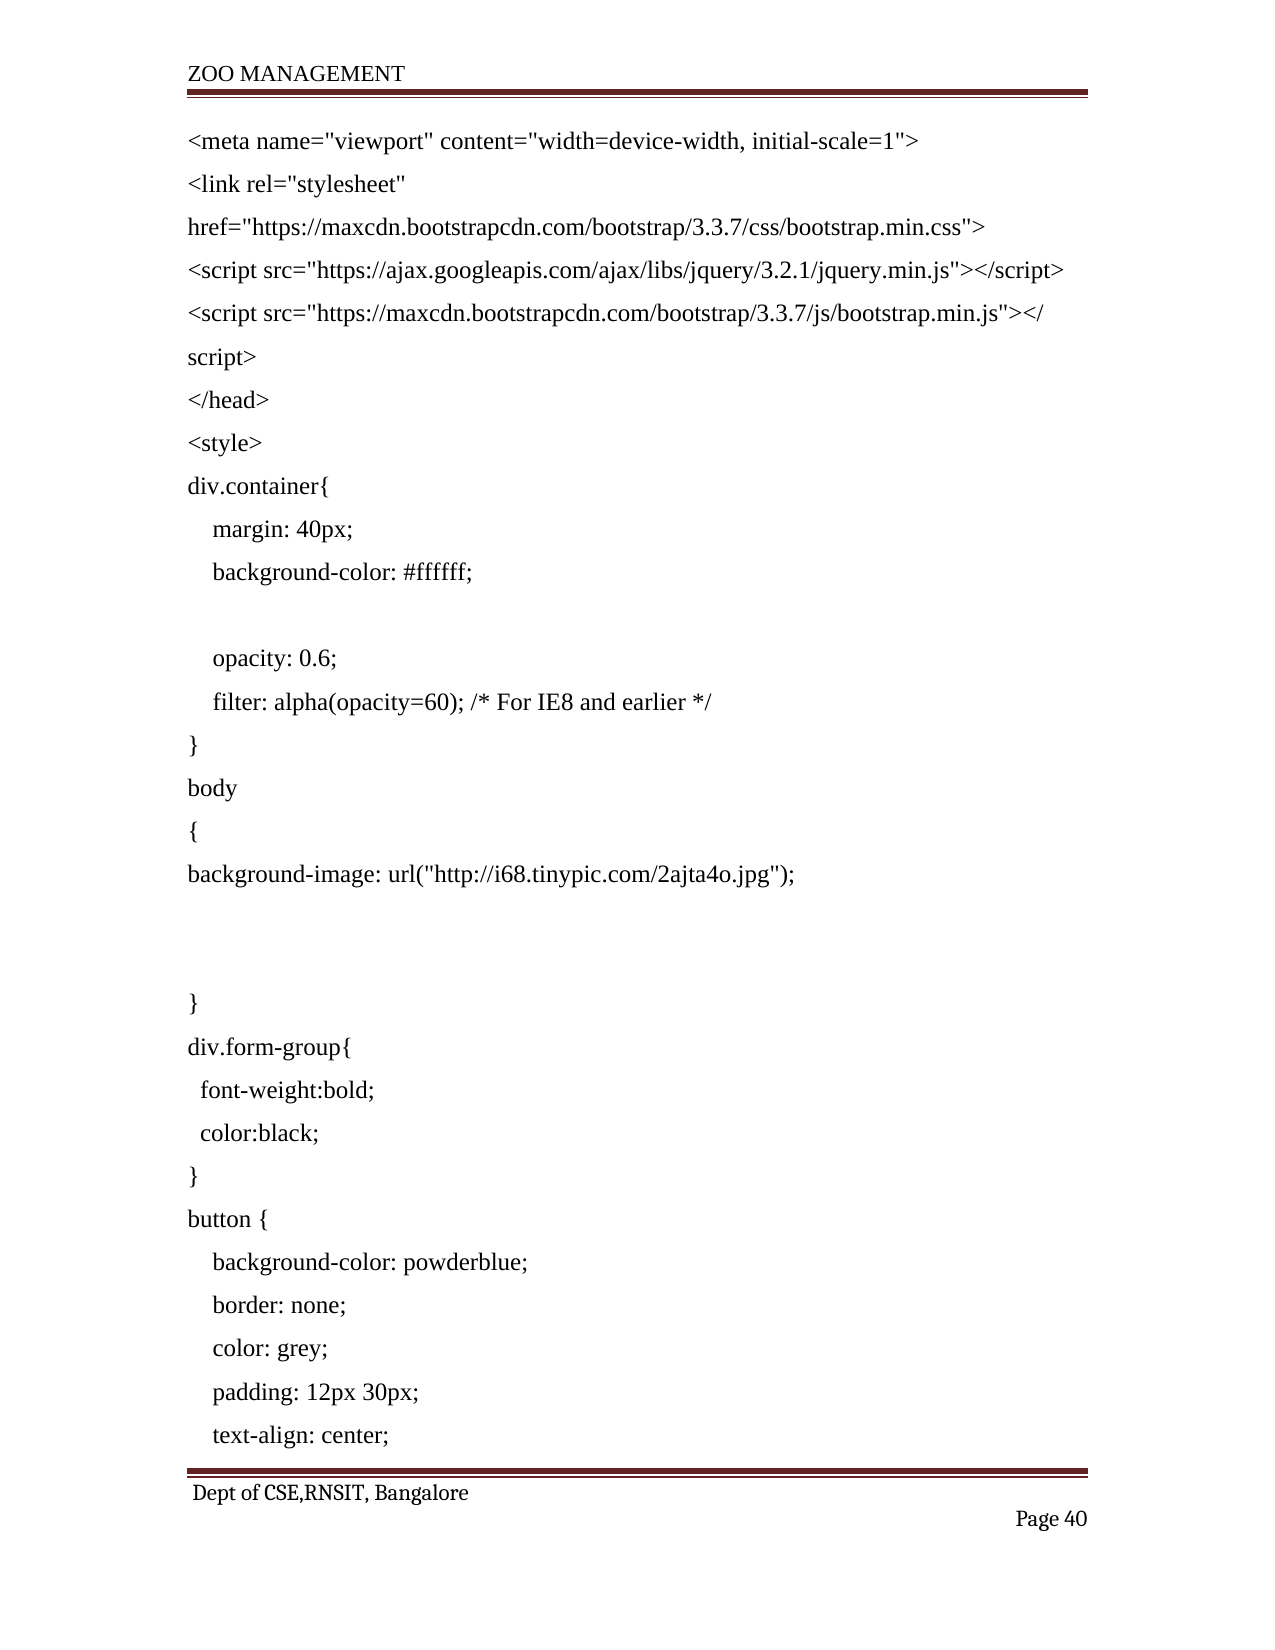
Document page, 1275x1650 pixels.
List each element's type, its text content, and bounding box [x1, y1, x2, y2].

text { [187, 816, 1088, 845]
text opacity: 0.6; [187, 643, 1088, 672]
text background-color: #ffffff; [187, 557, 1088, 586]
text text-align: center; [187, 1420, 1088, 1448]
text } [187, 1161, 1088, 1190]
text } [187, 730, 1088, 758]
text color: grey; [187, 1333, 1088, 1362]
text div.form-group{ [187, 1032, 1088, 1060]
text <script src="https://ajax.googleapis.com/ajax/libs/jquery/3.2.1/jquery.min.js"></script> [187, 255, 1088, 284]
text padding: 12px 30px; [187, 1377, 1088, 1405]
text <meta name="viewport" content="width=device-width, initial-scale=1"> [187, 126, 1088, 155]
text <script src="https://maxcdn.bootstrapcdn.com/bootstrap/3.3.7/js/bootstrap.min.js"></script> [187, 298, 1088, 370]
text } [187, 988, 1088, 1017]
text font-weight:bold; [187, 1075, 1088, 1103]
text button { [187, 1204, 1088, 1233]
text margin: 40px; [187, 514, 1088, 543]
text <link rel="stylesheet" href="https://maxcdn.bootstrapcdn.com/bootstrap/3.3.7/css/bootstrap.min.css"> [187, 169, 1088, 241]
text filter: alpha(opacity=60); /* For IE8 and earlier */ [187, 687, 1088, 715]
text border: none; [187, 1290, 1088, 1319]
text <style> [187, 428, 1088, 457]
text background-color: powderblue; [187, 1247, 1088, 1276]
text background-image: url("http://i68.tinypic.com/2ajta4o.jpg"); [187, 859, 1088, 888]
text div.container{ [187, 471, 1088, 500]
text </head> [187, 385, 1088, 413]
text color:black; [187, 1118, 1088, 1147]
text body [187, 773, 1088, 802]
